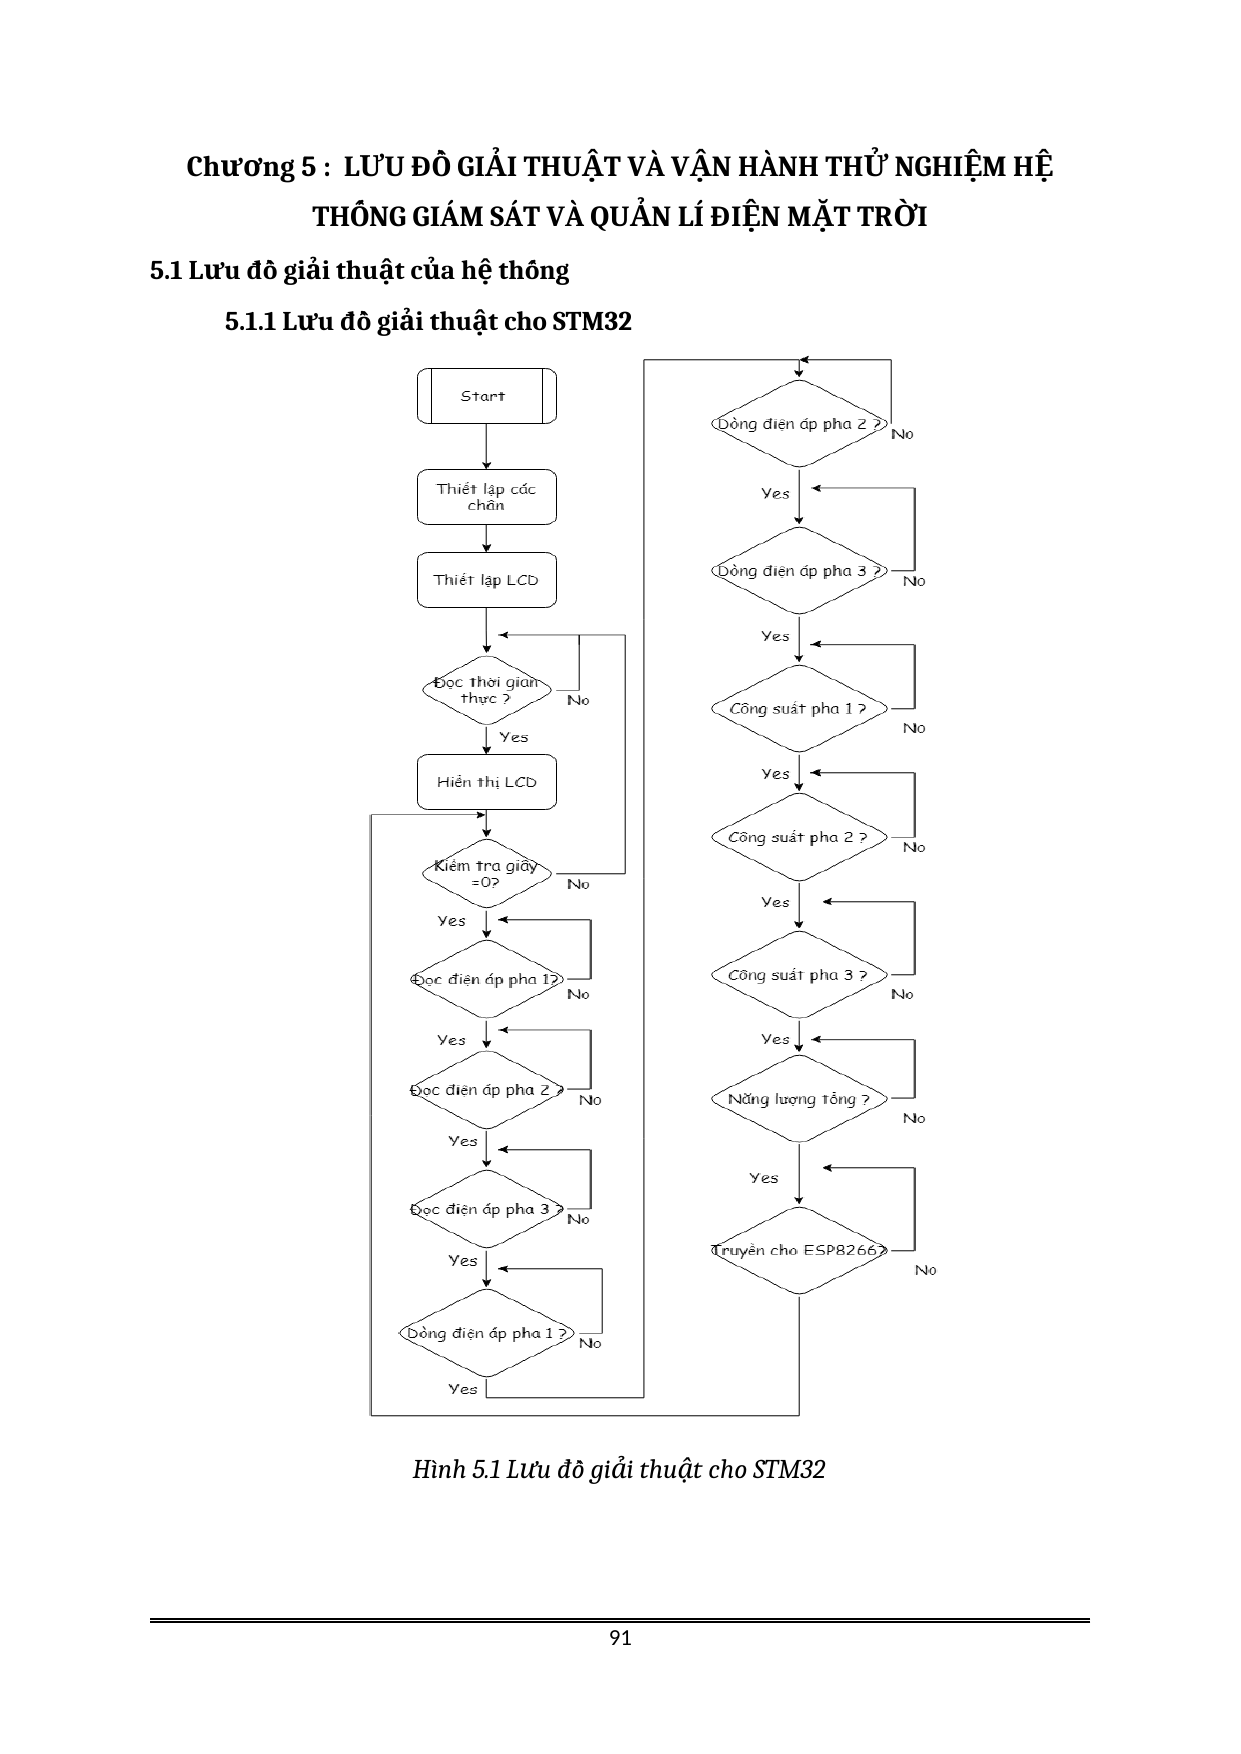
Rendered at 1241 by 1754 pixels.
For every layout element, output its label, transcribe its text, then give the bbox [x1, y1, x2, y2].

subtitle 5.1.1 Lưu đồ giải thuật cho STM32 [225, 306, 1090, 337]
text Hình 5.1 Lưu đồ giải thuật cho STM32 [150, 1454, 1090, 1485]
subtitle Chương 5 : LƯU ĐỒ GIẢI THUẬT VÀ VẬN HÀNH THỬ NGHIỆM HỆ THỐNG GIÁM SÁT VÀ QUẢN LÍ ĐIỆN MẶT TRỜI [150, 150, 1090, 234]
picture [363, 352, 952, 1424]
subtitle 5.1 Lưu đồ giải thuật của hệ thống [150, 255, 1090, 286]
